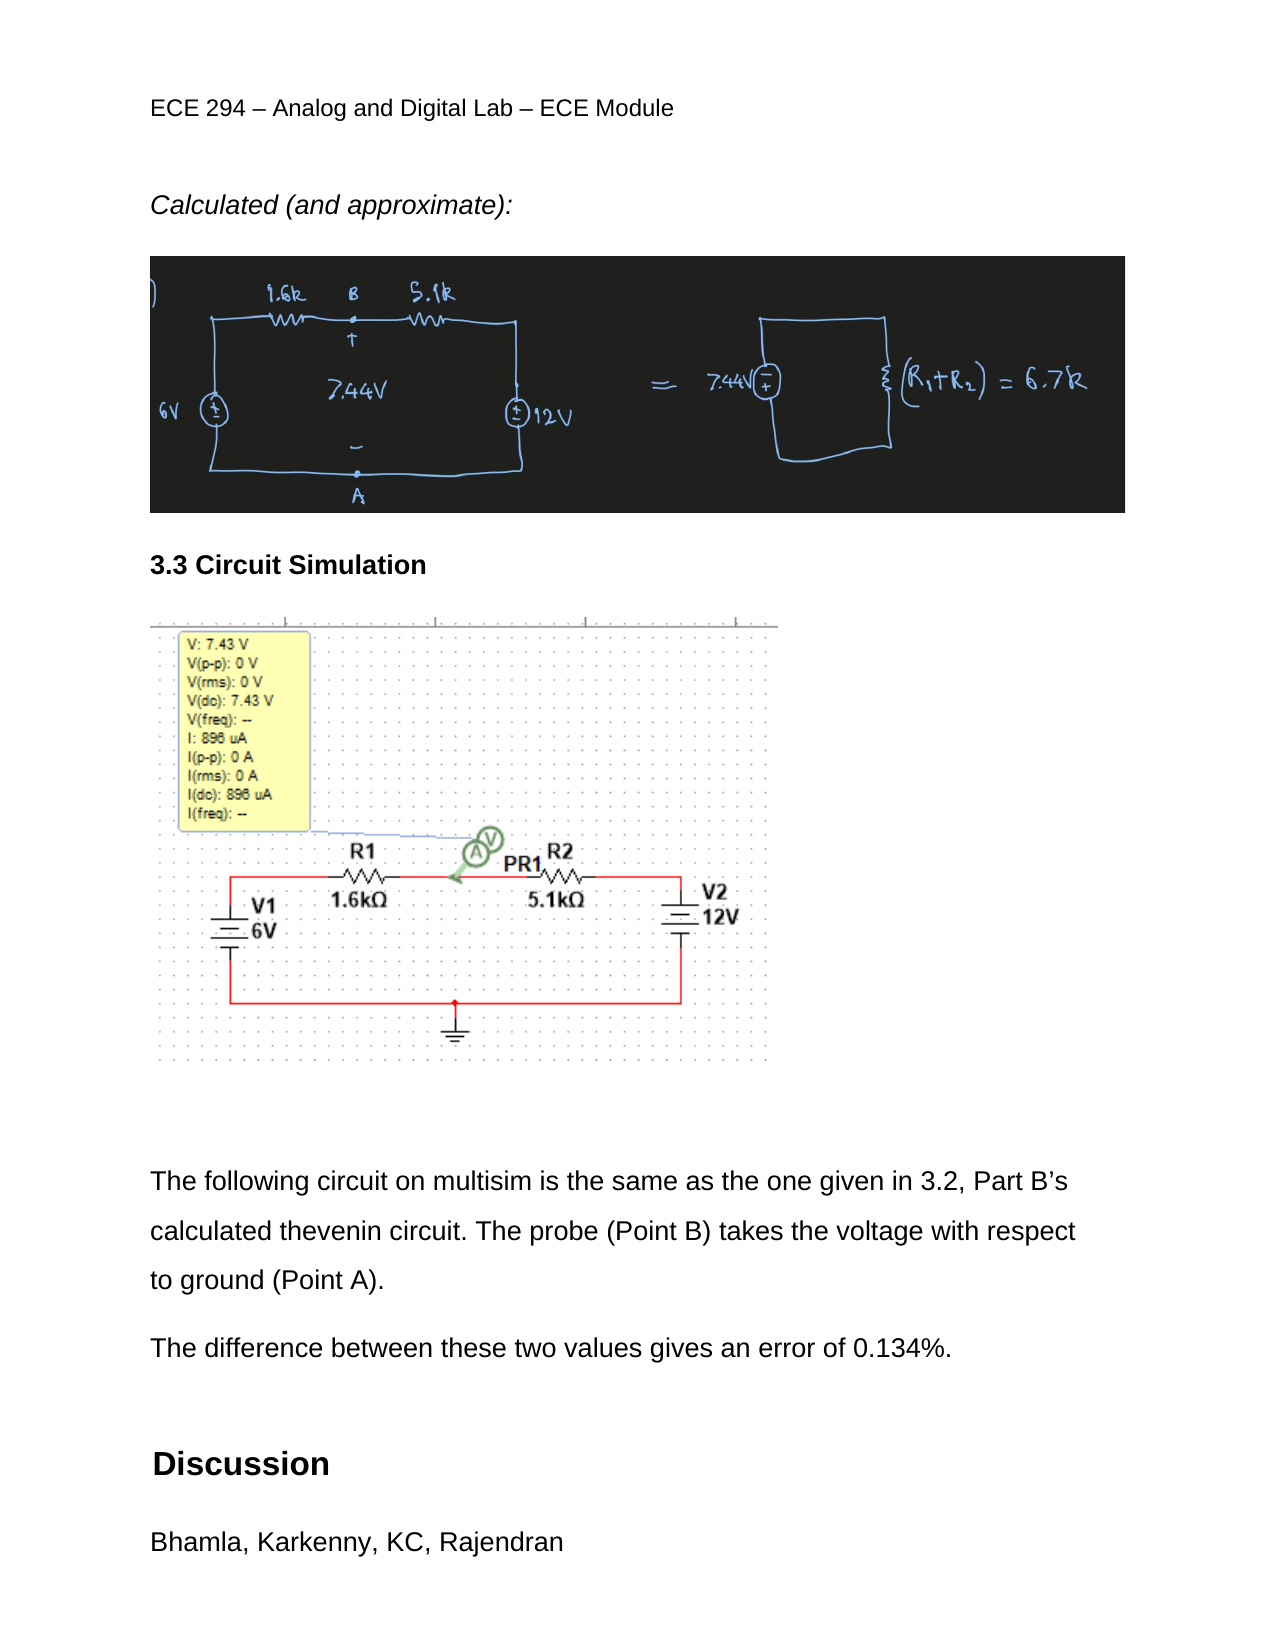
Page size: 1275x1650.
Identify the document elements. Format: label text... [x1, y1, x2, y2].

text Discussion [152, 1444, 1081, 1482]
picture [150, 256, 1125, 513]
text The following circuit on multisim is the same as the one given in 3.2, Part B’s calculated thevenin circuit. The probe (Point B) takes the voltage with respect to ground (Point A). [150, 1165, 1081, 1295]
text 3.3 Circuit Simulation [150, 549, 1081, 581]
text The difference between these two values gives an error of 0.134%. [150, 1332, 1081, 1363]
picture [150, 617, 779, 1061]
text Calculated (and approximate): [150, 189, 1081, 220]
